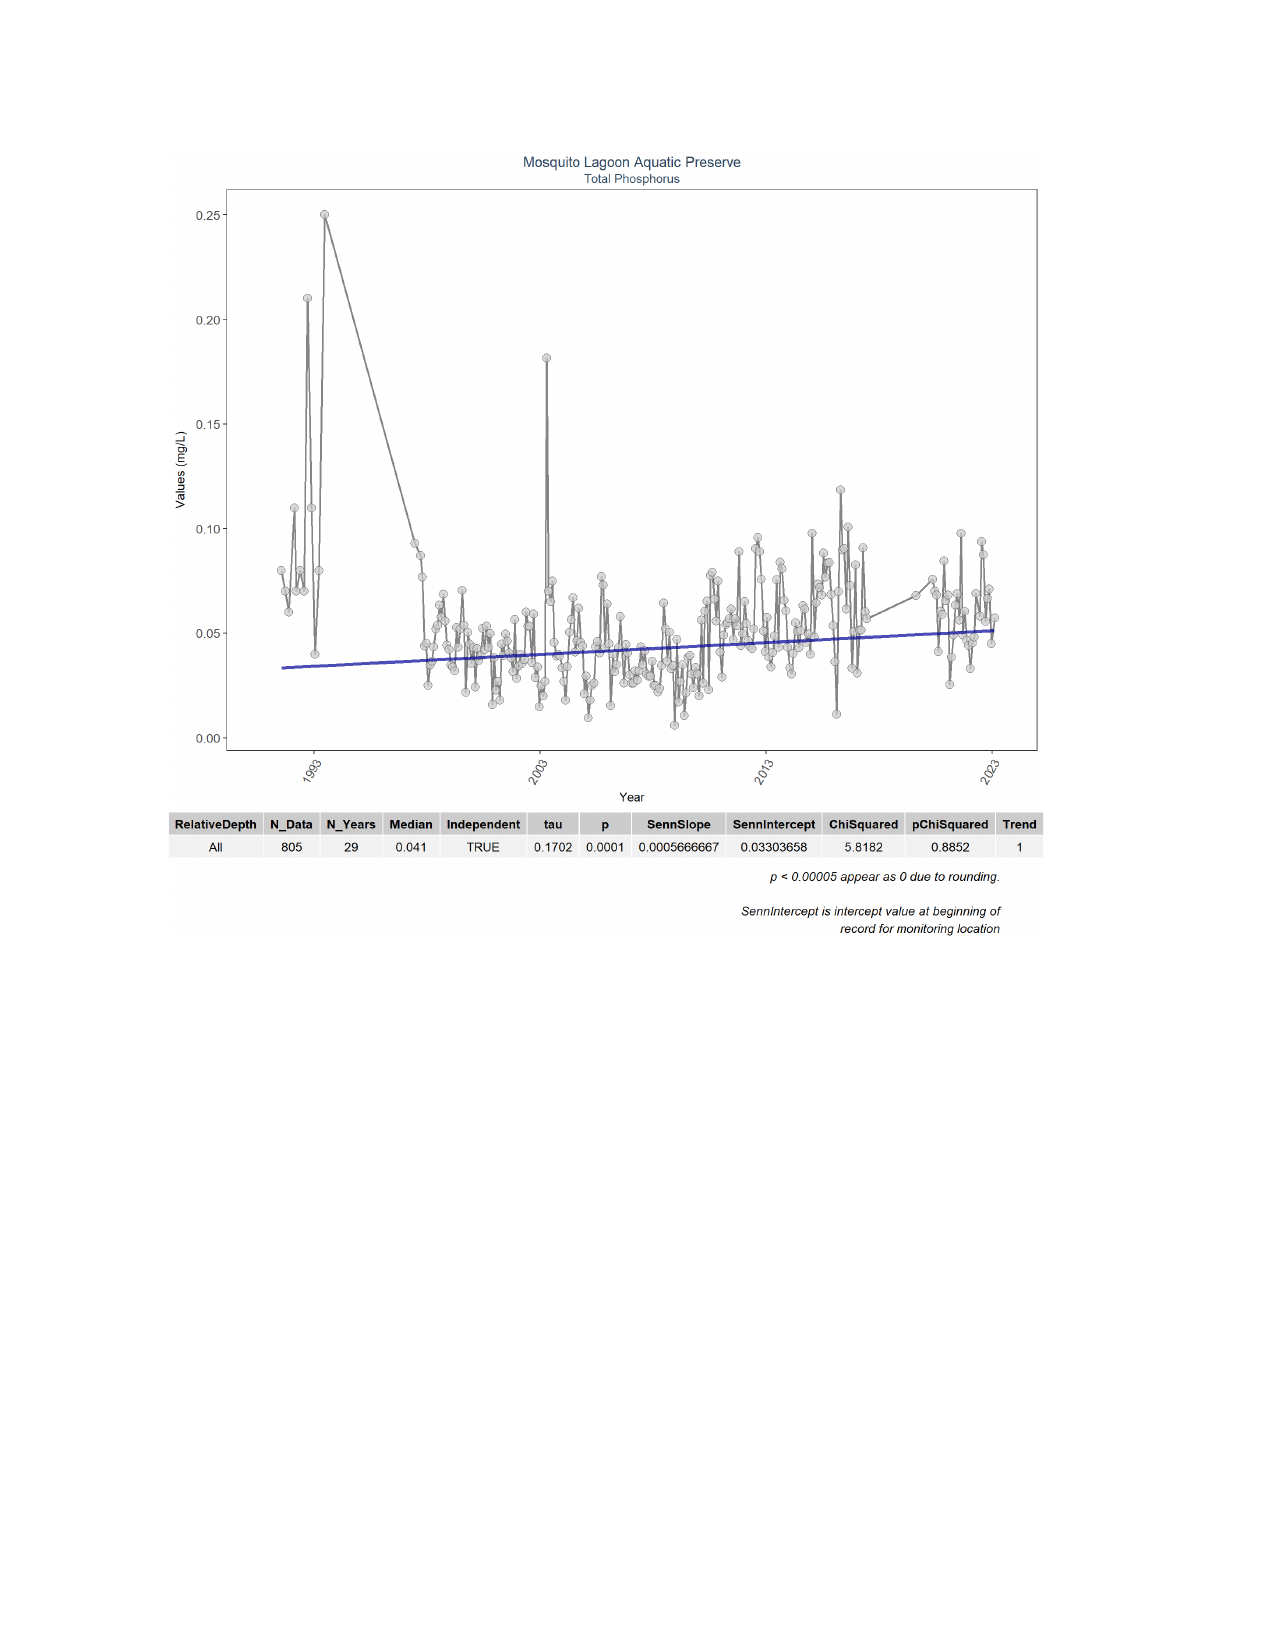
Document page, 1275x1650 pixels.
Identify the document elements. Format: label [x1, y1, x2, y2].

picture [168, 150, 1044, 938]
